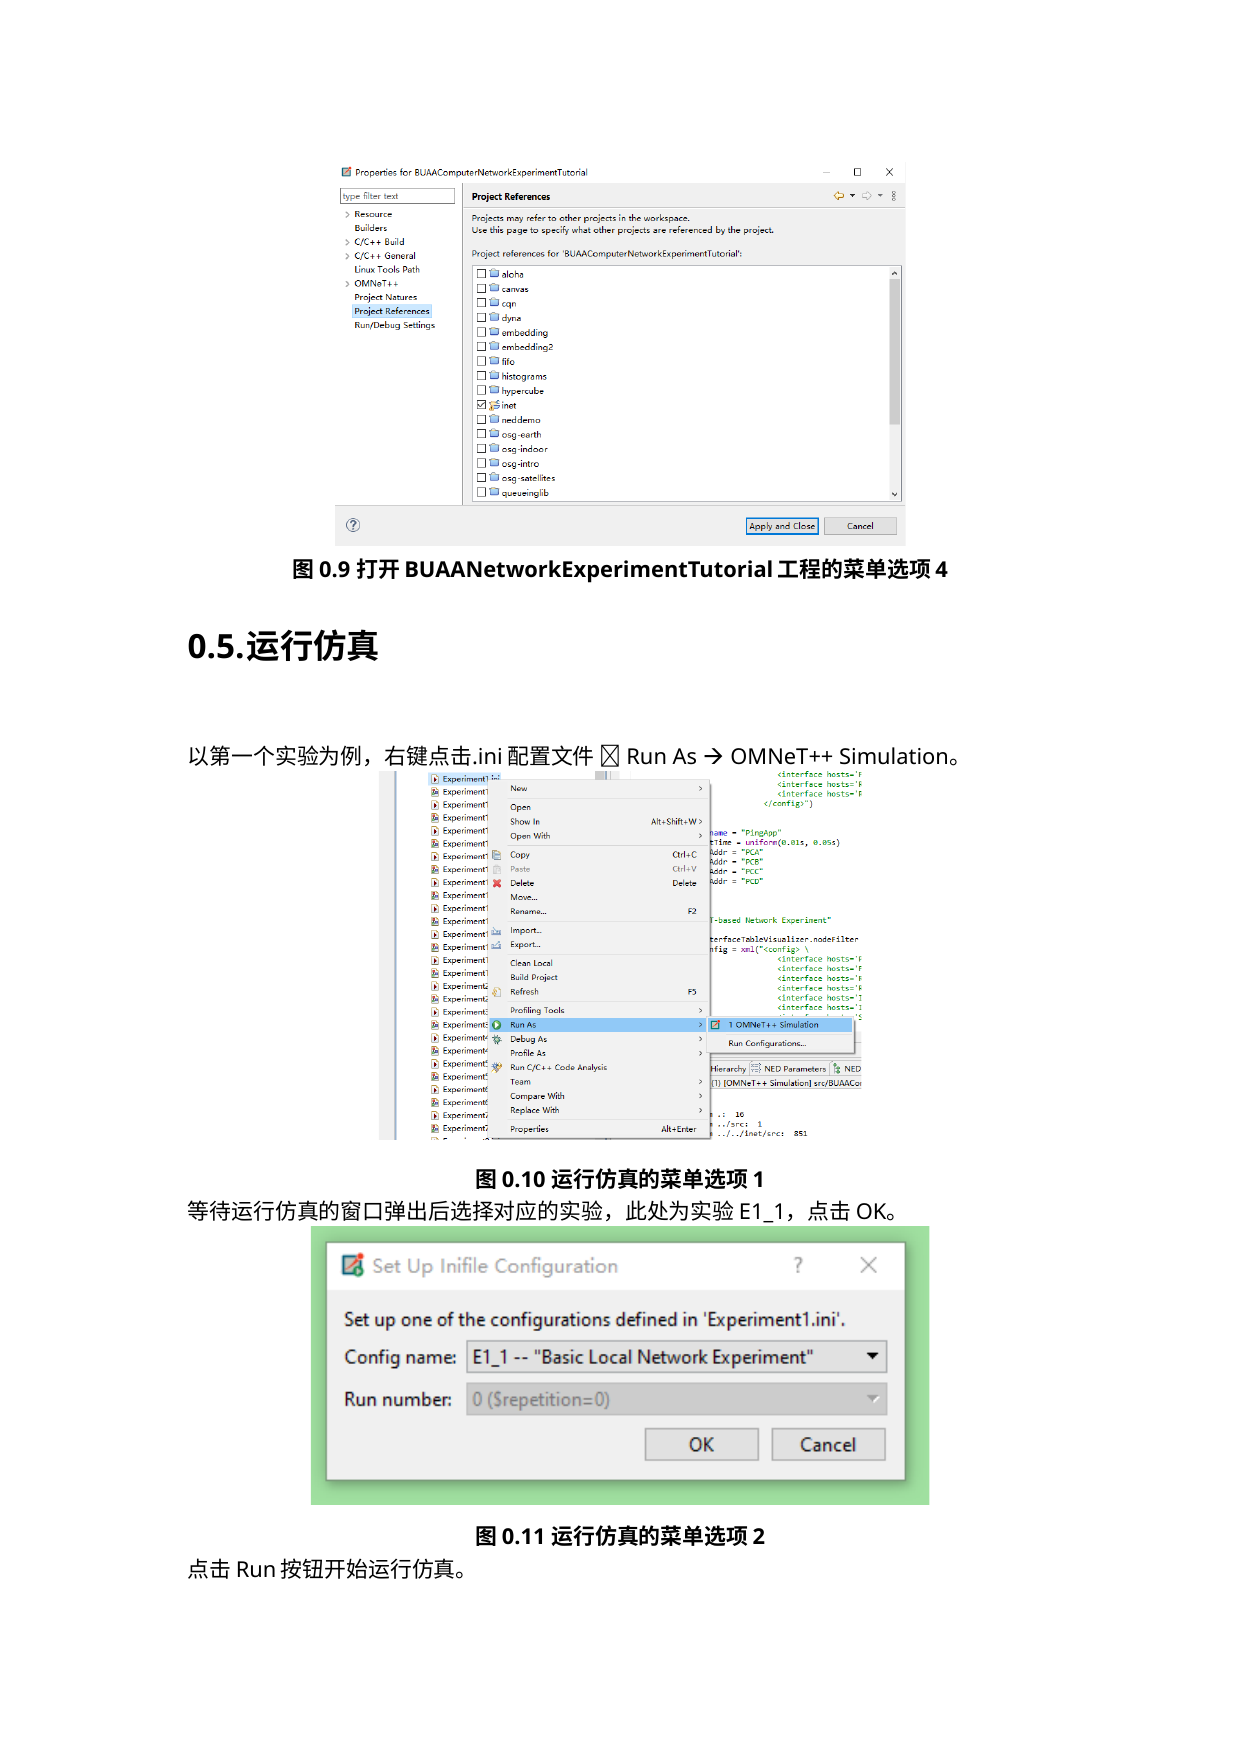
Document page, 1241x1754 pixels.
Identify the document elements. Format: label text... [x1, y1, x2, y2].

subtitle 运行仿真 [187, 612, 1053, 677]
text 以第一个实验为例，右键点击.ini配置文件 Run As OMNeT++ Simulation。 [187, 739, 1053, 771]
text 图0.10 运行仿真的菜单选项1 [187, 1161, 1053, 1194]
text 图0.9 打开BUAANetworkExperimentTutorial工程的菜单选项4 [187, 552, 1053, 584]
text 点击Run按钮开始运行仿真。 [187, 1551, 1053, 1584]
picture [378, 771, 862, 1140]
picture [310, 1226, 930, 1505]
text 等待运行仿真的窗口弹出后选择对应的实验，此处为实验E1_1，点击OK。 [187, 1194, 1053, 1226]
picture [335, 162, 905, 546]
text 图0.11 运行仿真的菜单选项2 [187, 1519, 1053, 1551]
